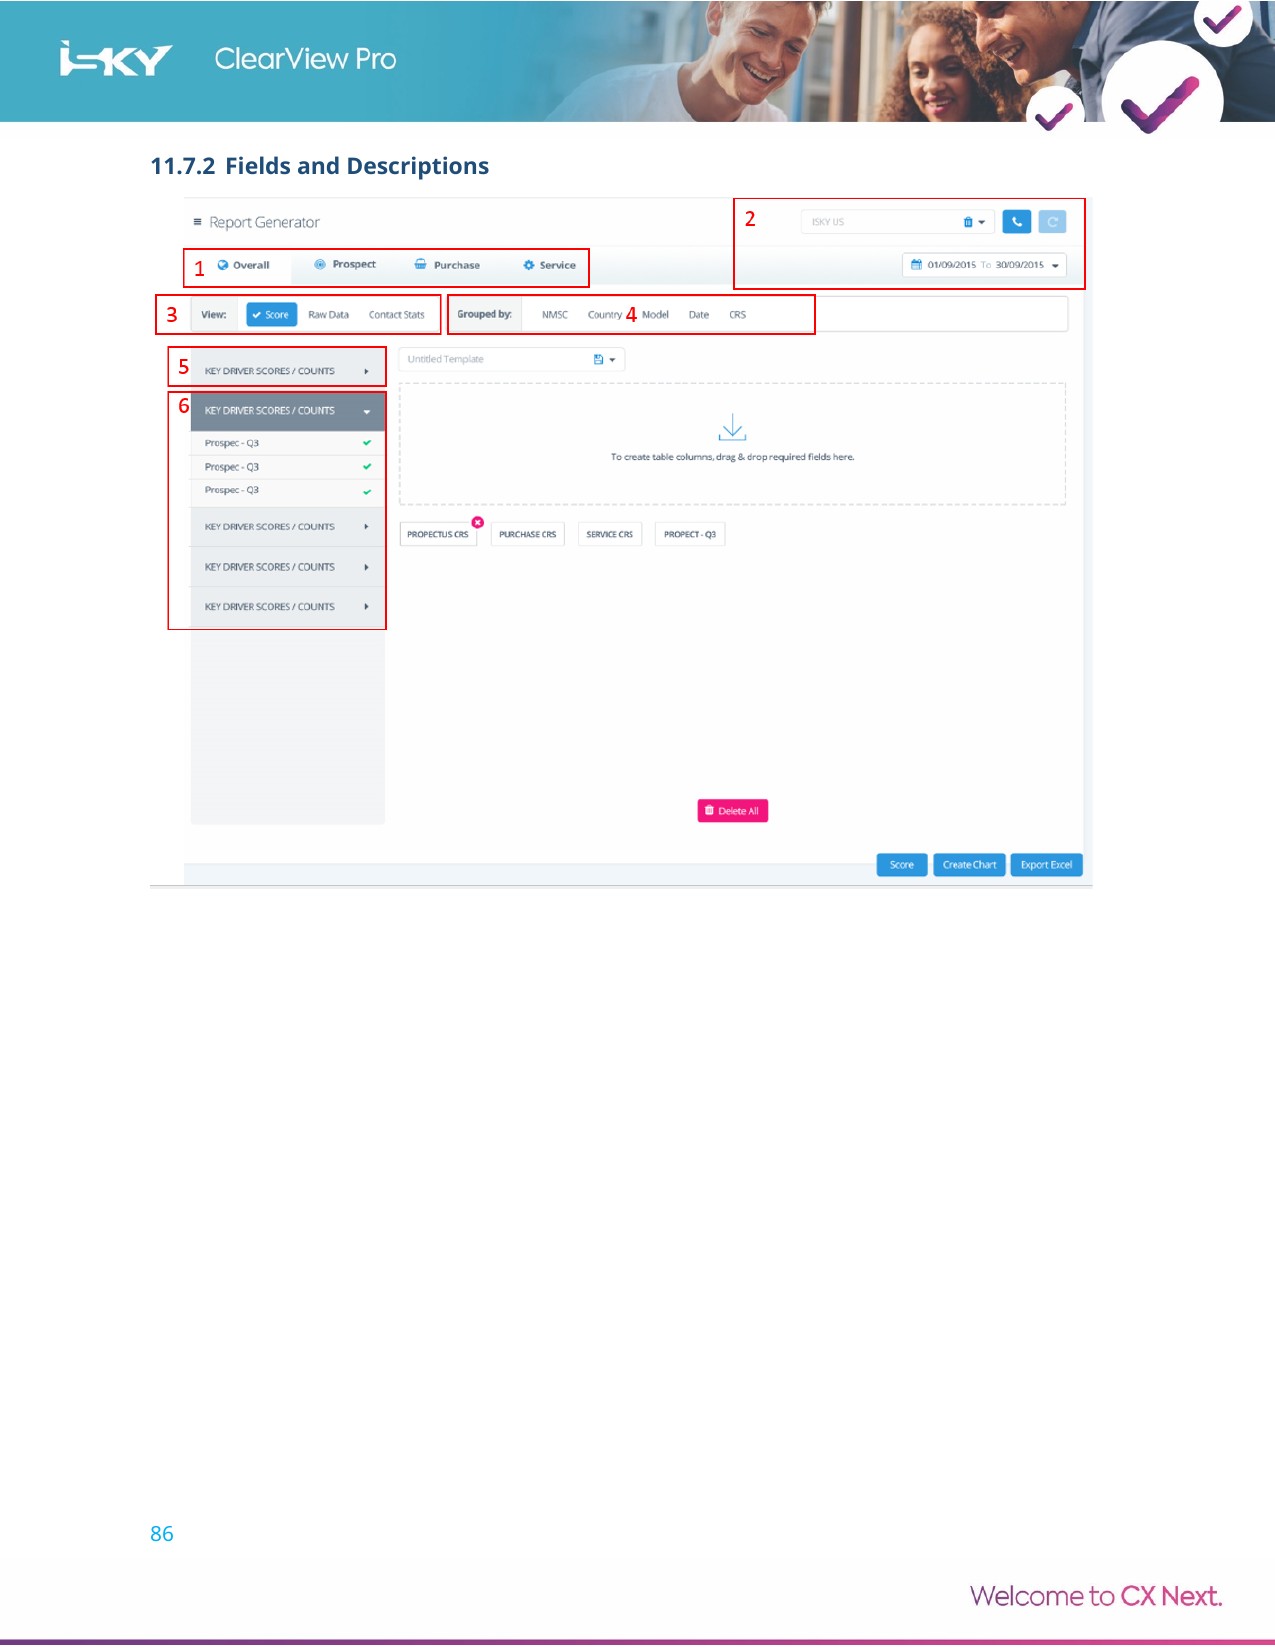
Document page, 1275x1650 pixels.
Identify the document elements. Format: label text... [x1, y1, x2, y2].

picture [150, 181, 1093, 889]
picture [0, 1558, 1275, 1645]
subtitle Fields and Descriptions [150, 150, 1125, 181]
picture [0, 1, 1275, 139]
